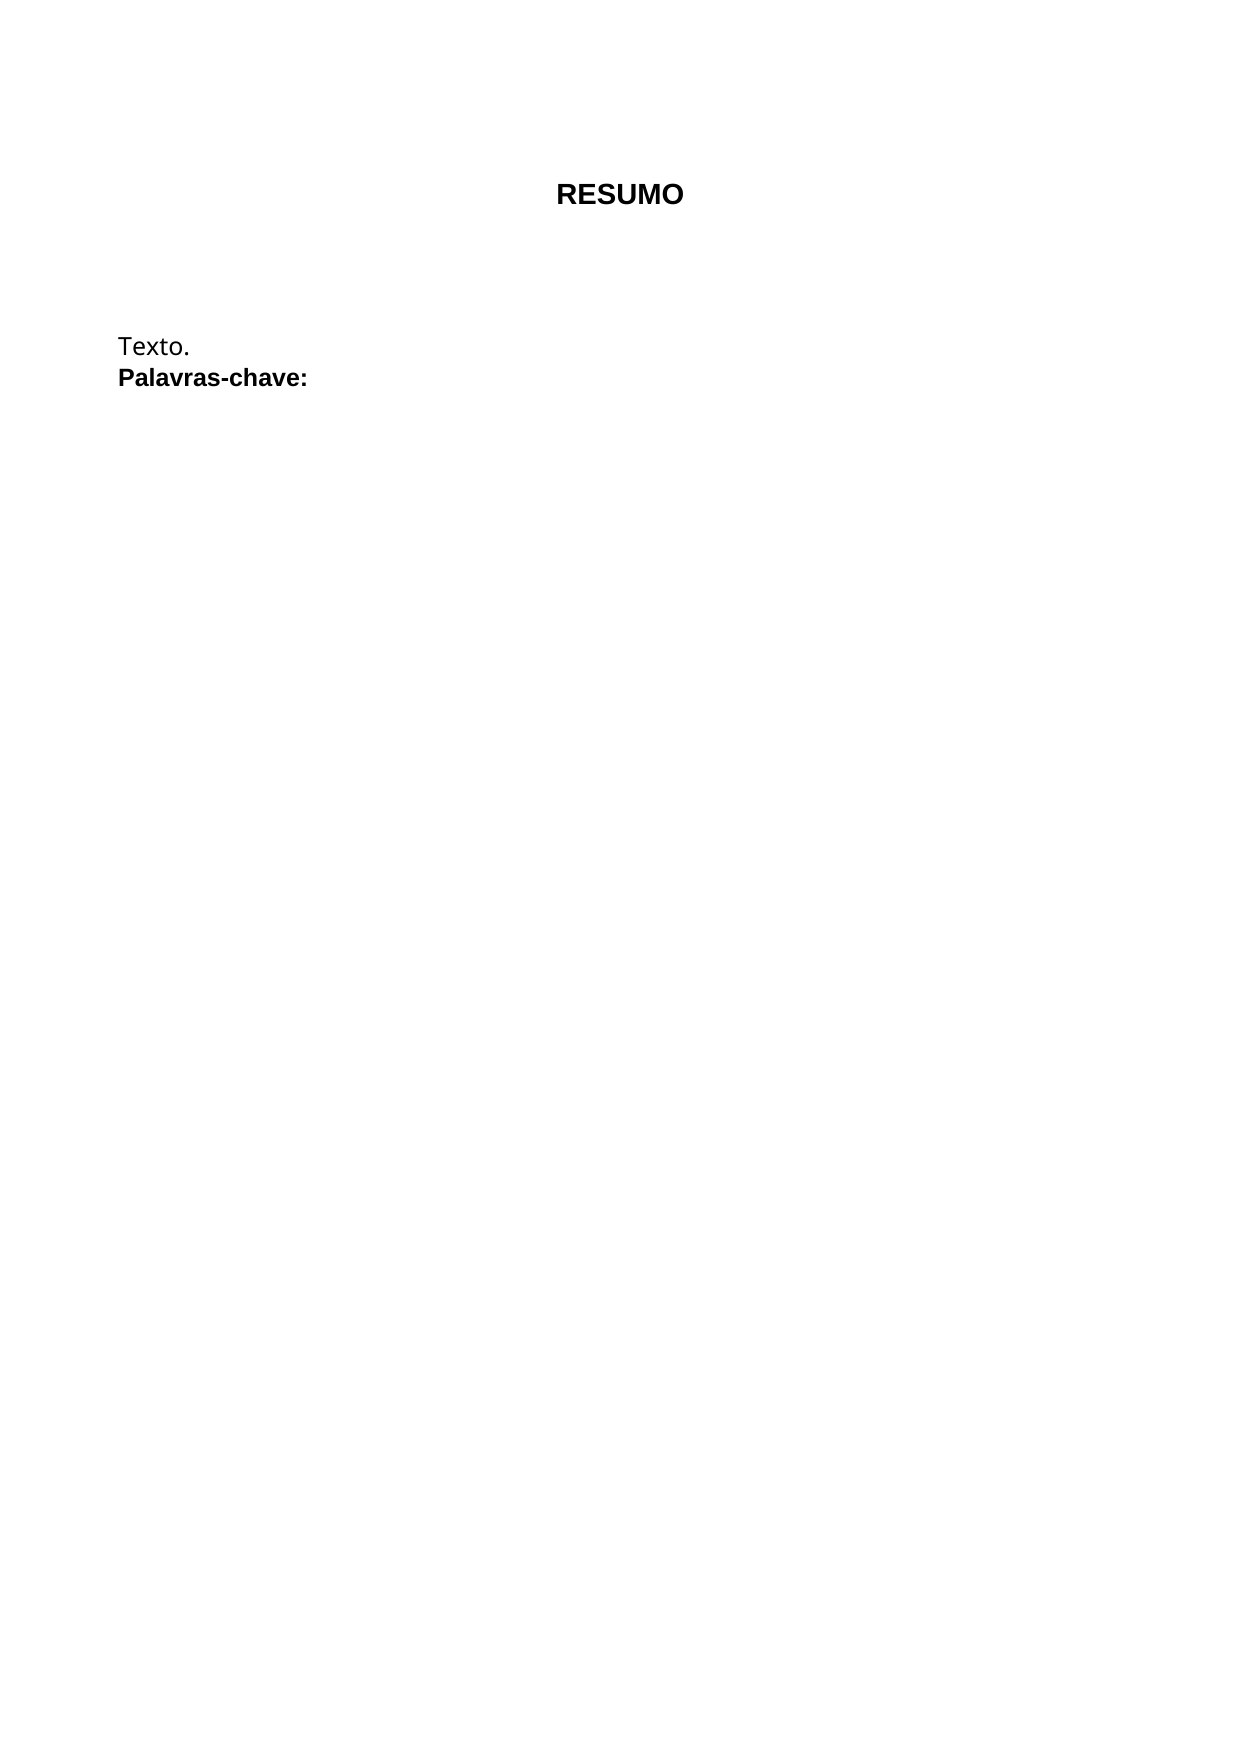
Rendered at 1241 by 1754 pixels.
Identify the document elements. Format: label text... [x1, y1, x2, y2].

subtitle Palavras-chave: [118, 363, 1186, 392]
text Texto. [118, 329, 1186, 363]
